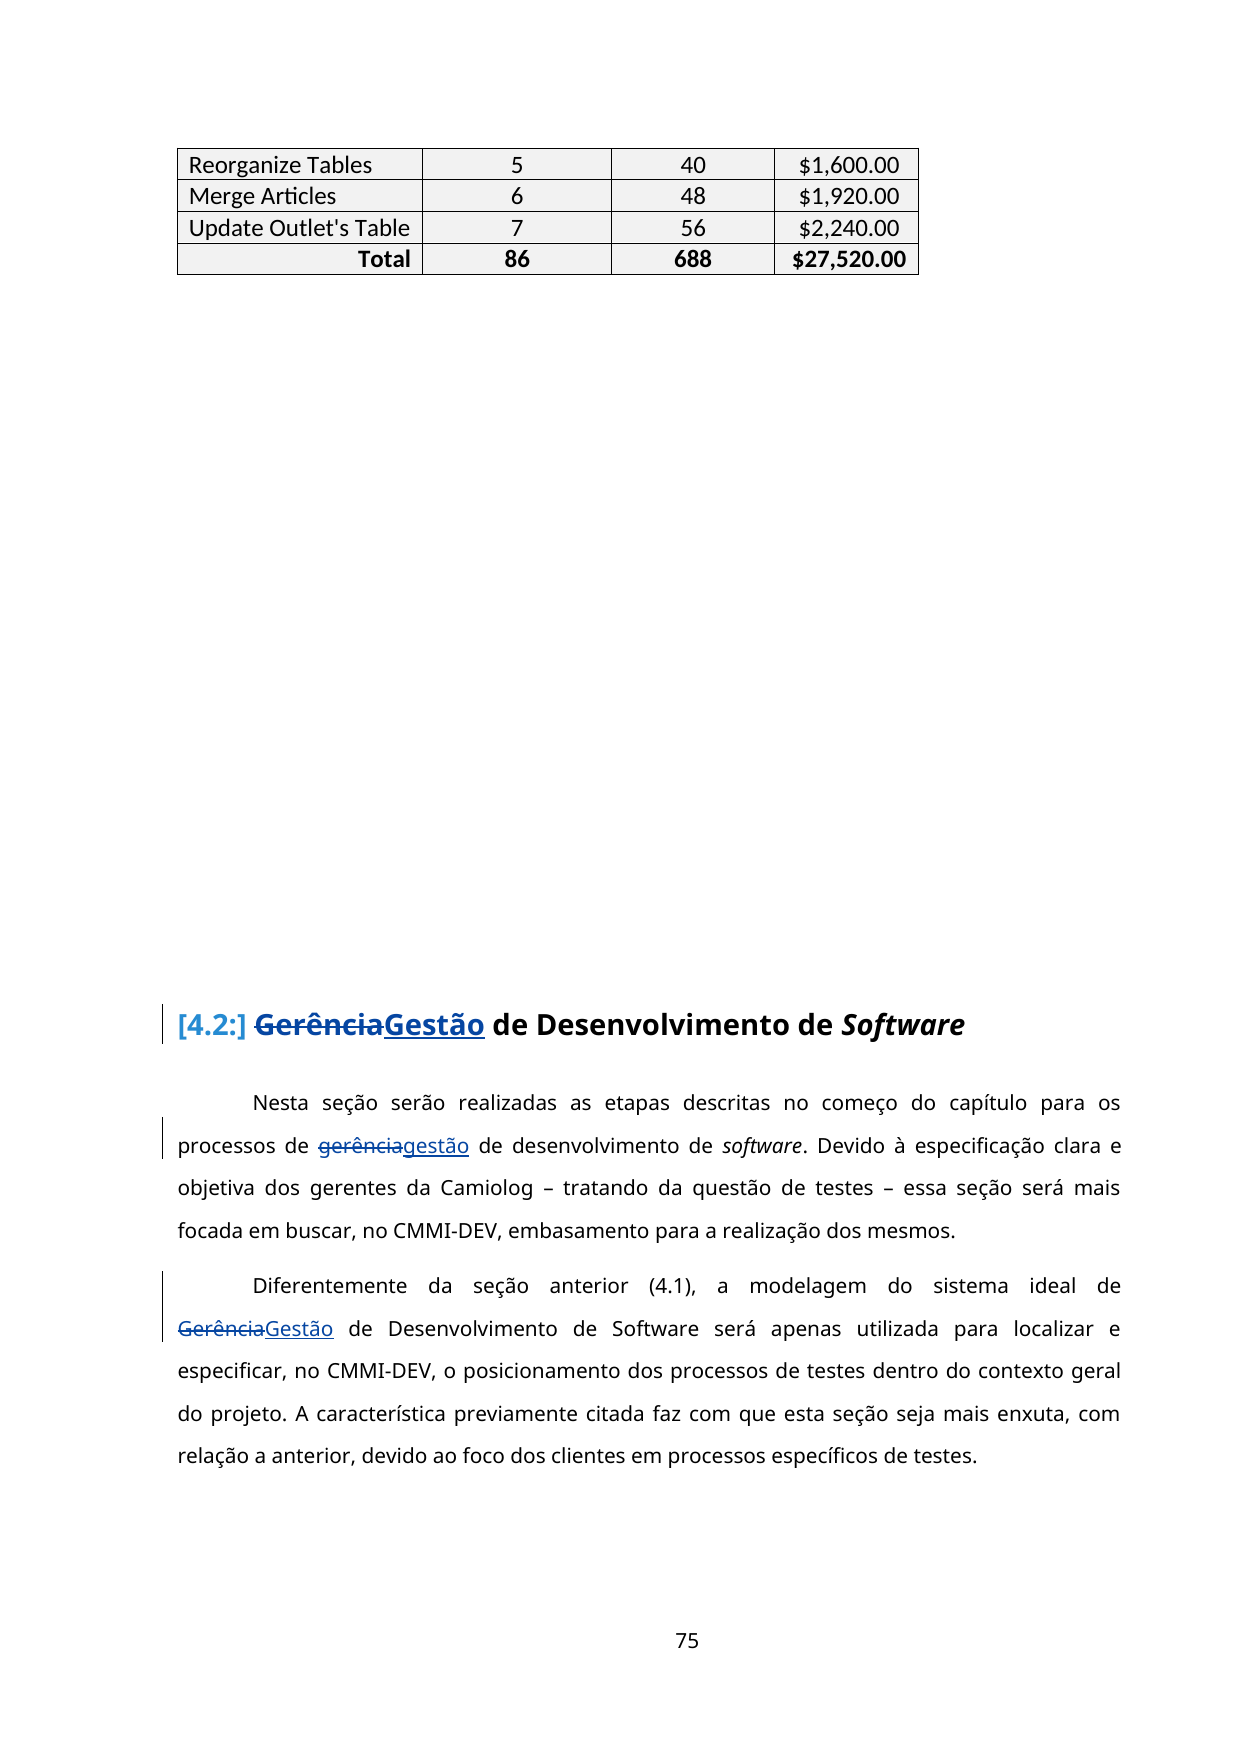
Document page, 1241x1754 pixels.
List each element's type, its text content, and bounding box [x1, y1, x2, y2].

table_cell Merge Articles [178, 180, 422, 211]
table_cell 7 [423, 212, 611, 242]
table_cell $1,600.00 [775, 149, 918, 179]
table_cell 86 [423, 244, 611, 274]
text Diferentemente da seção anterior (4.1), a modelagem do sistema ideal de de Desenvolvimento de Software será apenas utilizada para localizar e especificar, no CMMI-DEV, o posicionamento dos processos de testes dentro do contexto geral do projeto. A característica previamente citada faz com que esta seção seja mais enxuta, com relação a anterior, devido ao foco dos clientes em processos específicos de testes. [177, 1271, 1122, 1470]
table_cell Total [178, 244, 422, 274]
table_cell 688 [612, 244, 774, 274]
table_cell $1,920.00 [775, 180, 918, 211]
table_cell 56 [612, 212, 774, 242]
table_cell $27,520.00 [775, 244, 918, 274]
table_cell 6 [423, 180, 611, 211]
table_cell Update Outlet's Table [178, 212, 422, 242]
table_cell 48 [612, 180, 774, 211]
subtitle de Desenvolvimento de Software [177, 1004, 1122, 1043]
table_cell Reorganize Tables [178, 149, 422, 179]
text Nesta seção serão realizadas as etapas descritas no começo do capítulo para os processos de de desenvolvimento de software. Devido à especificação clara e objetiva dos gerentes da Camiolog – tratando da questão de testes – essa seção será mais focada em buscar, no CMMI-DEV, embasamento para a realização dos mesmos. [177, 1088, 1122, 1244]
table_cell 5 [423, 149, 611, 179]
table_cell $2,240.00 [775, 212, 918, 242]
table_cell 40 [612, 149, 774, 179]
